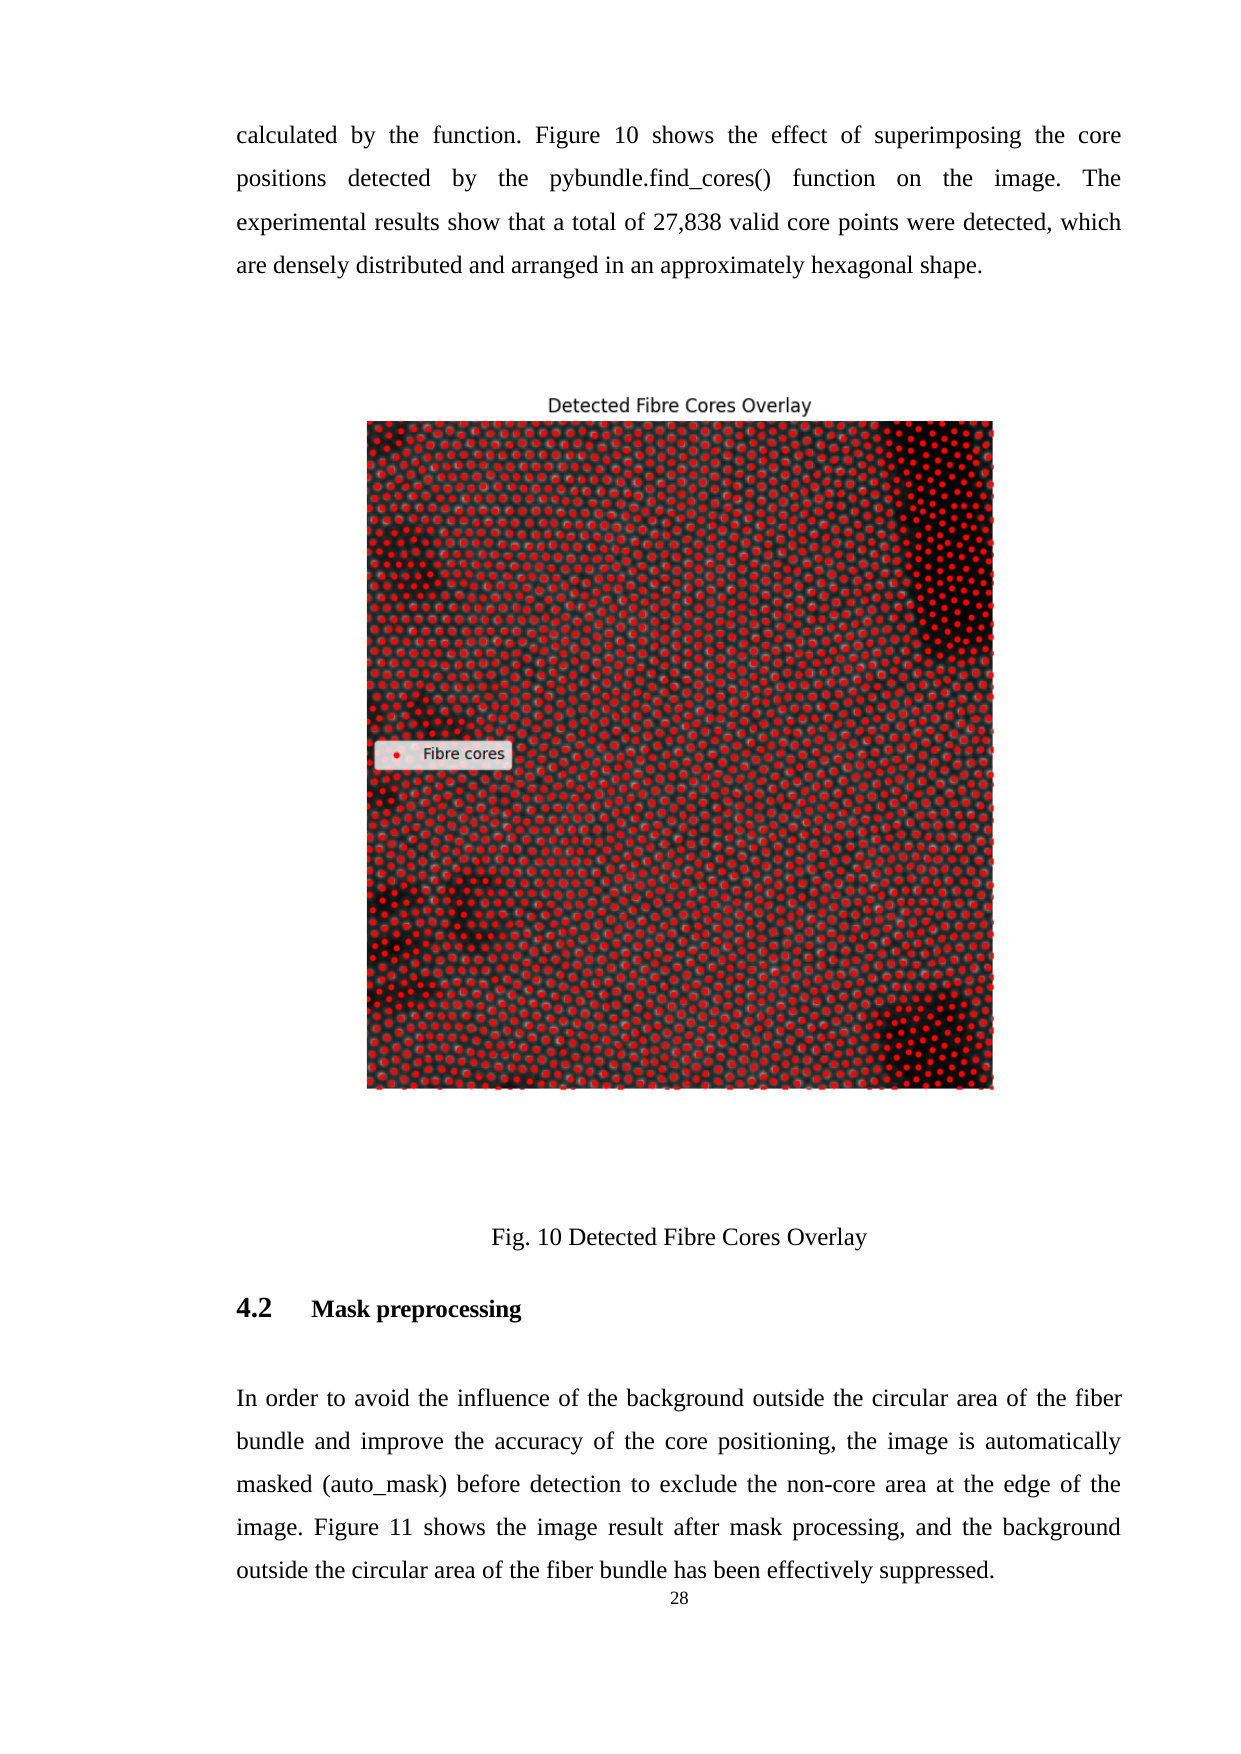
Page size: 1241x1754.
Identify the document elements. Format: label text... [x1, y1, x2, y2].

text Mask preprocessing [236, 1291, 1122, 1324]
text In order to avoid the influence of the background outside the circular area of ​​the fiber bundle and improve the accuracy of the core positioning, the image is automatically masked (auto_mask) before detection to exclude the non-core area at the edge of the image. Figure 11 shows the image result after mask processing, and the background outside the circular area of ​​the fiber bundle has been effectively suppressed. [236, 1383, 1122, 1584]
picture [236, 317, 1102, 1184]
text Fig. 10 Detected Fibre Cores Overlay [236, 1222, 1122, 1251]
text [236, 120, 1122, 278]
